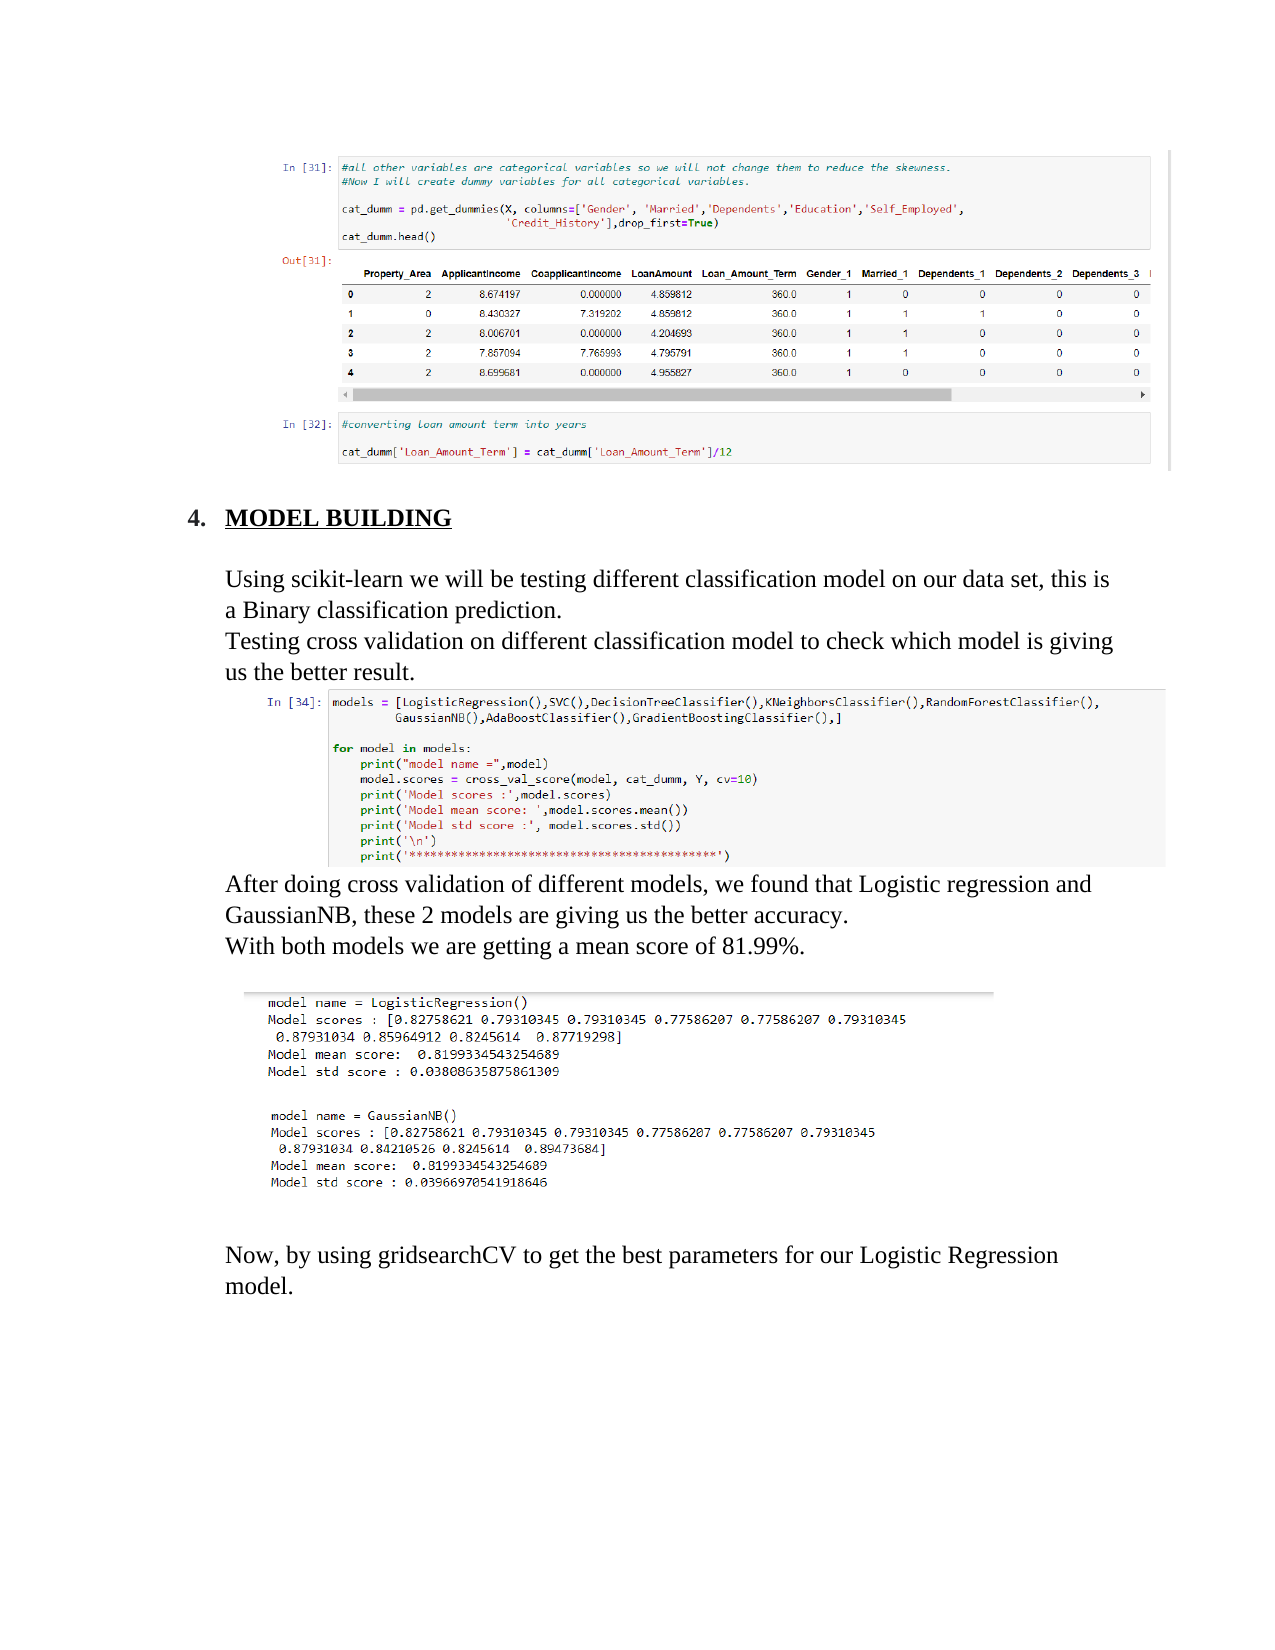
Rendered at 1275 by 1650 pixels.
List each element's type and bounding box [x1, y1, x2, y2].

list [187, 150, 1125, 501]
list [187, 503, 1125, 1299]
